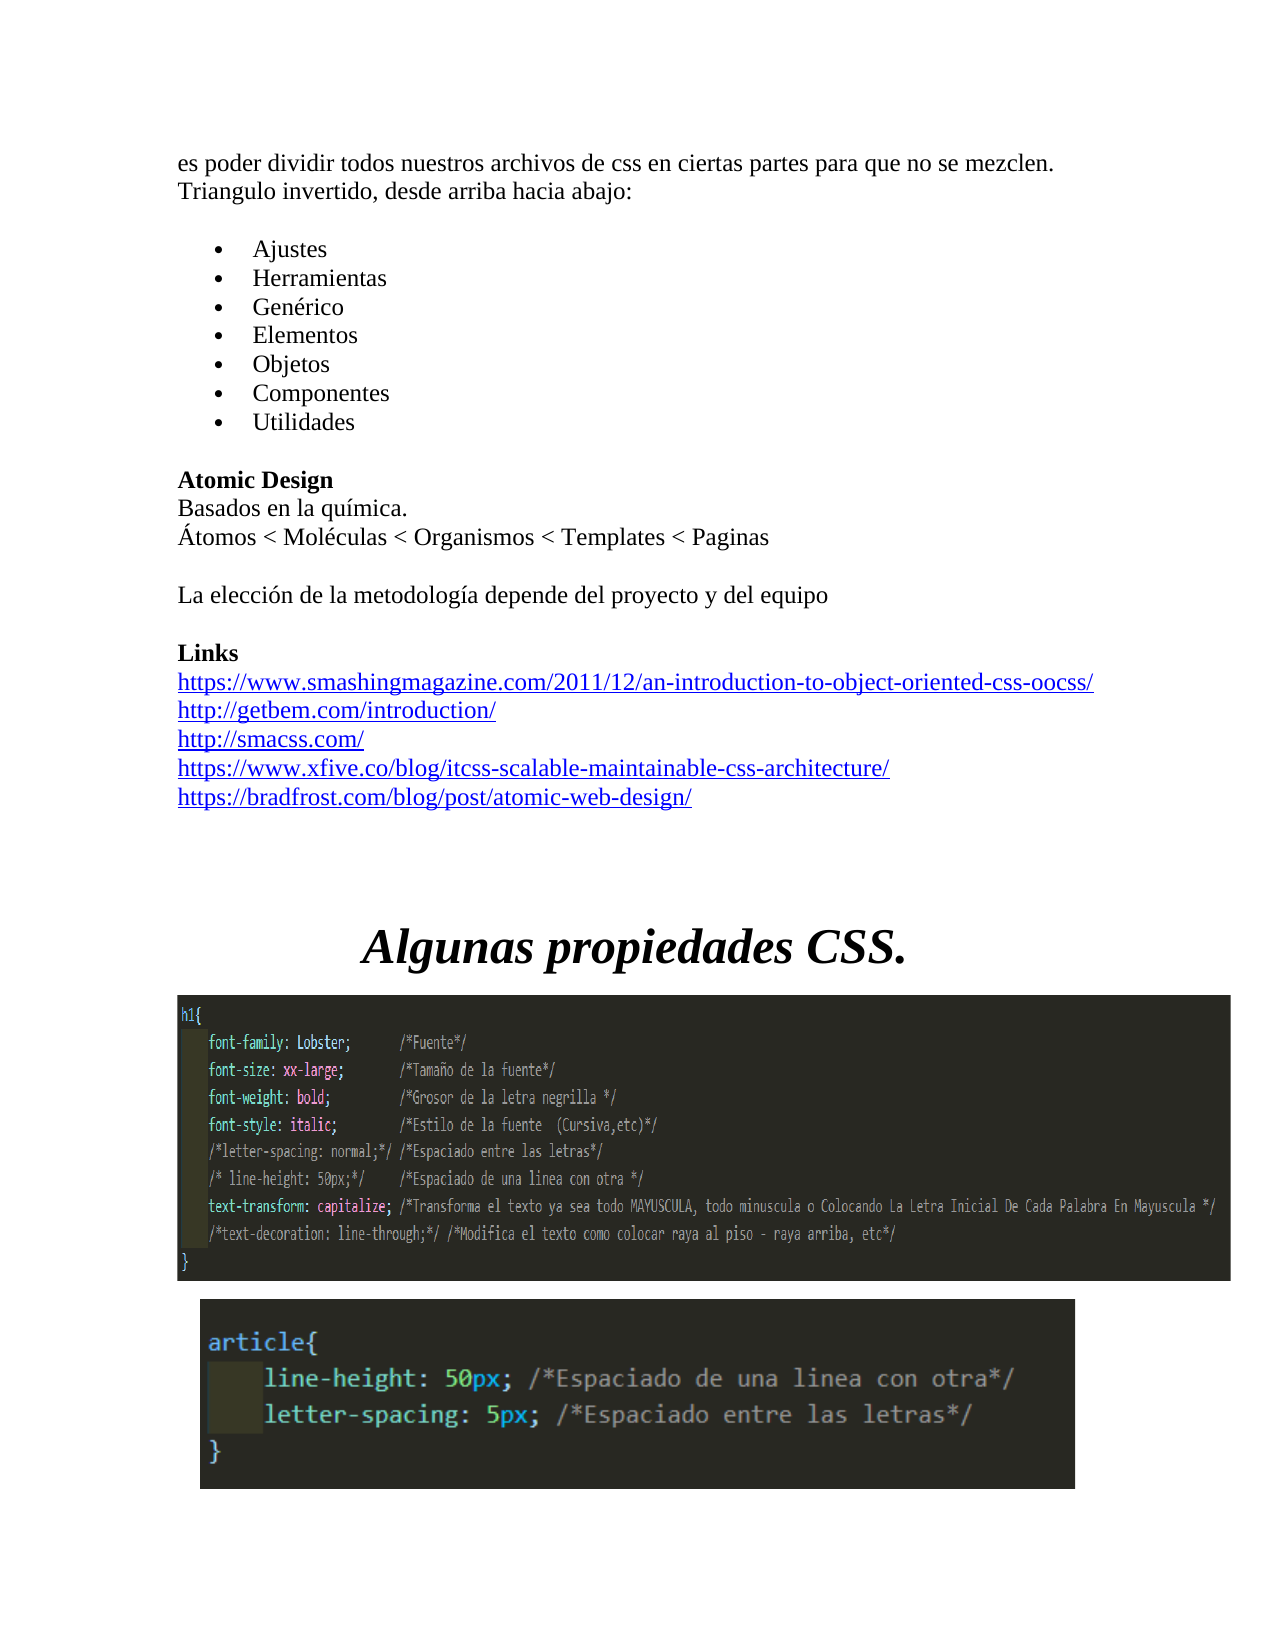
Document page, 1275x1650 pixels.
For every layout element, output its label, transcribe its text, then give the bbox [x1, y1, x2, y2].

text Links https://www.smashingmagazine.com/2011/12/an-introduction-to-object-oriented-css-oocss/ http://getbem.com/introduction/ http://smacss.com/ https://www.xfive.co/blog/itcss-scalable-maintainable-css-architecture/ https://bradfrost.com/blog/post/atomic-web-design/ [177, 638, 1098, 811]
list Genérico [215, 292, 1098, 321]
list Componentes [215, 378, 1098, 407]
picture [177, 995, 1231, 1281]
picture [200, 1299, 1075, 1489]
text La elección de la metodología depende del proyecto y del equipo [177, 580, 1098, 609]
list Objetos [215, 349, 1098, 378]
list Utilidades [215, 407, 1098, 436]
list Ajustes [215, 234, 1098, 263]
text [177, 148, 1098, 205]
text Atomic Design Basados en la química. Átomos < Moléculas < Organismos < Templates < Paginas [177, 465, 1098, 551]
text Algunas propiedades CSS. [177, 917, 1098, 975]
list Elementos [215, 321, 1098, 349]
list Herramientas [215, 263, 1098, 292]
